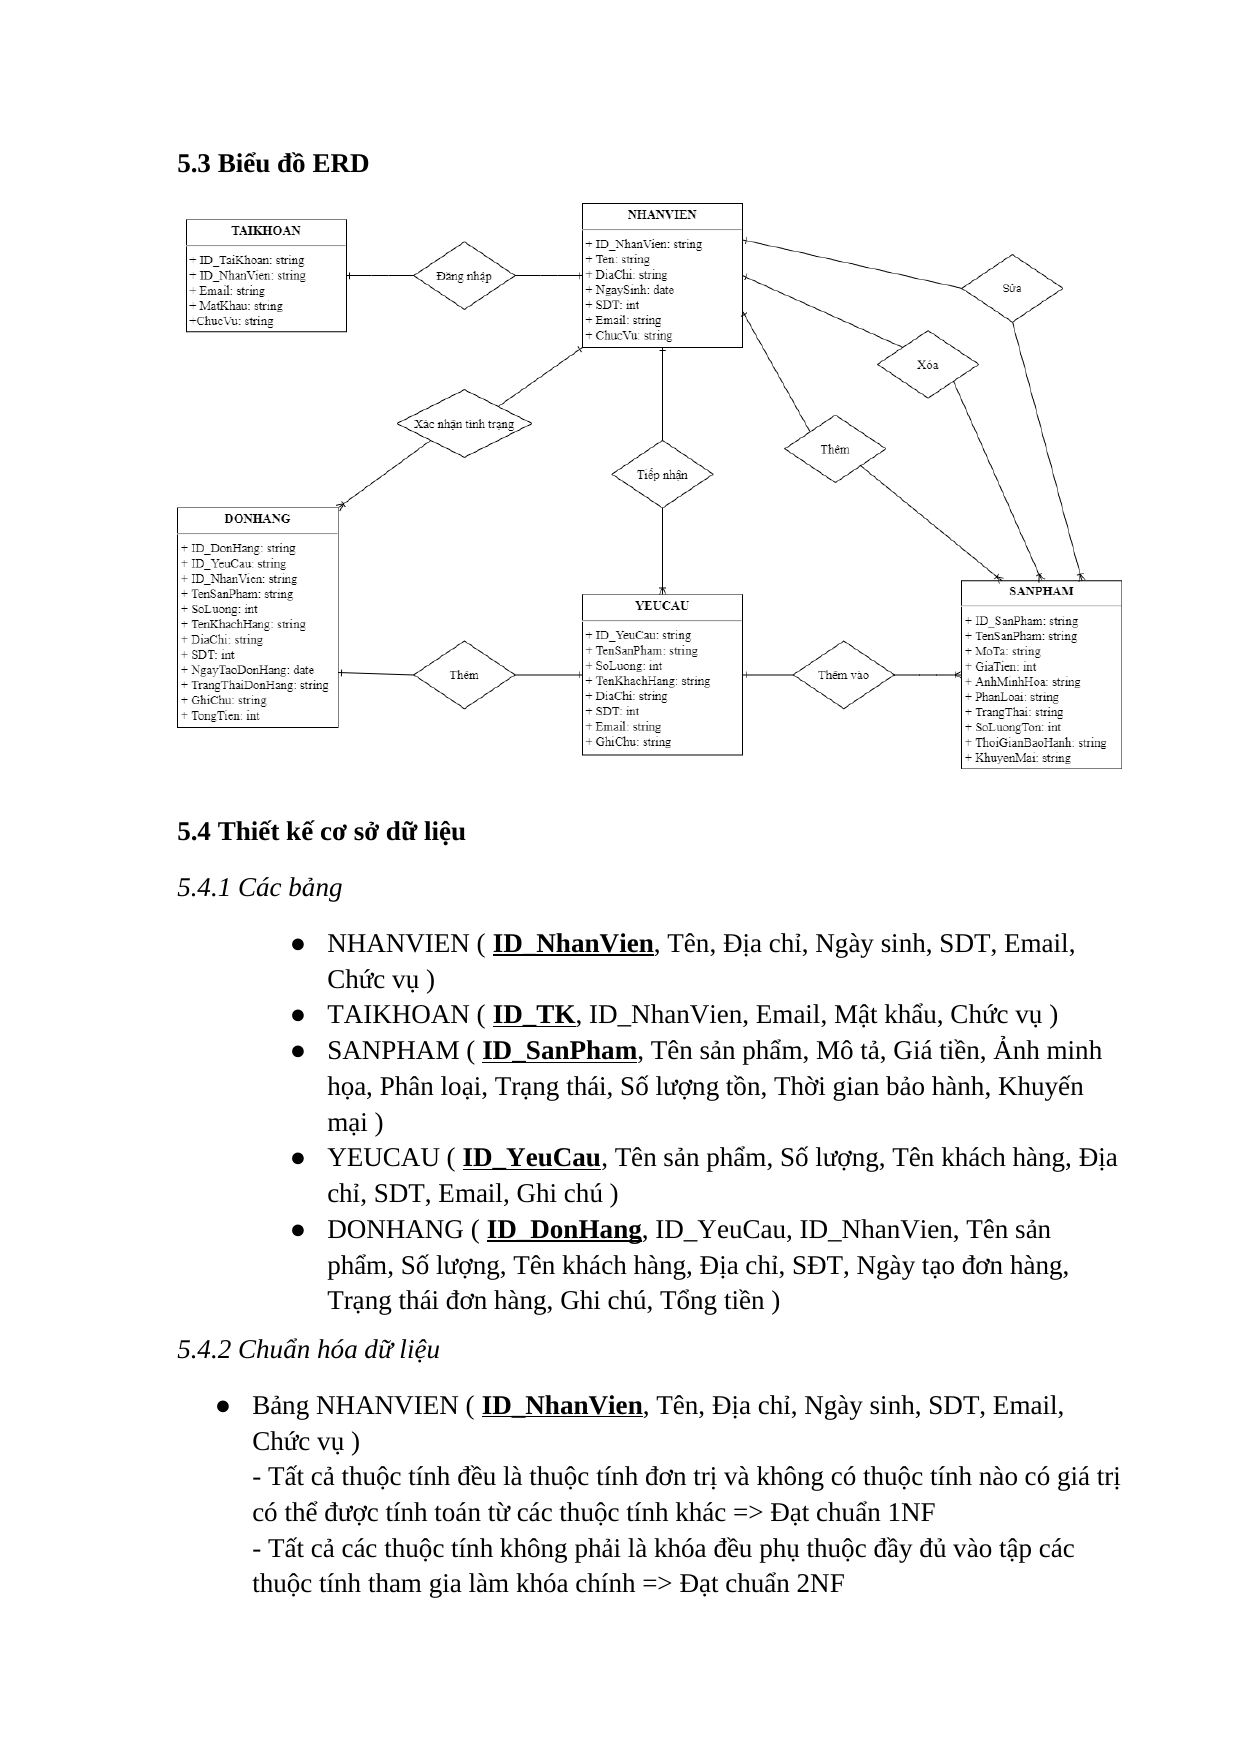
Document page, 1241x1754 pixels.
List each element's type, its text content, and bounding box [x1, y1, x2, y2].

list Bảng NHANVIEN ( ID_NhanVien, Tên, Địa chỉ, Ngày sinh, SDT, Email, Chức vụ ) [214, 1389, 1122, 1456]
text 5.4.1 Các bảng [177, 871, 1122, 902]
list NHANVIEN ( ID_NhanVien, Tên, Địa chỉ, Ngày sinh, SDT, Email, Chức vụ ) [289, 927, 1122, 994]
text - Tất cả các thuộc tính không phải là khóa đều phụ thuộc đầy đủ vào tập các thuộc tính tham gia làm khóa chính => Đạt chuẩn 2NF [252, 1532, 1122, 1599]
picture [177, 203, 1122, 769]
text 5.4.2 Chuẩn hóa dữ liệu [177, 1333, 1122, 1364]
list YEUCAU ( ID_YeuCau, Tên sản phẩm, Số lượng, Tên khách hàng, Địa chỉ, SDT, Email, Ghi chú ) [289, 1142, 1122, 1208]
subtitle 5.4 Thiết kế cơ sở dữ liệu [177, 815, 1122, 846]
subtitle 5.3 Biểu đồ ERD [177, 148, 1122, 179]
list SANPHAM ( ID_SanPham, Tên sản phẩm, Mô tả, Giá tiền, Ảnh minh họa, Phân loại, Trạng thái, Số lượng tồn, Thời gian bảo hành, Khuyến mại ) [289, 1034, 1122, 1137]
list DONHANG ( ID_DonHang, ID_YeuCau, ID_NhanVien, Tên sản phẩm, Số lượng, Tên khách hàng, Địa chỉ, SĐT, Ngày tạo đơn hàng, Trạng thái đơn hàng, Ghi chú, Tổng tiền ) [289, 1213, 1122, 1316]
text - Tất cả thuộc tính đều là thuộc tính đơn trị và không có thuộc tính nào có giá trị có thể được tính toán từ các thuộc tính khác => Đạt chuẩn 1NF [252, 1460, 1122, 1527]
list TAIKHOAN ( ID_TK, ID_NhanVien, Email, Mật khẩu, Chức vụ ) [289, 999, 1122, 1030]
